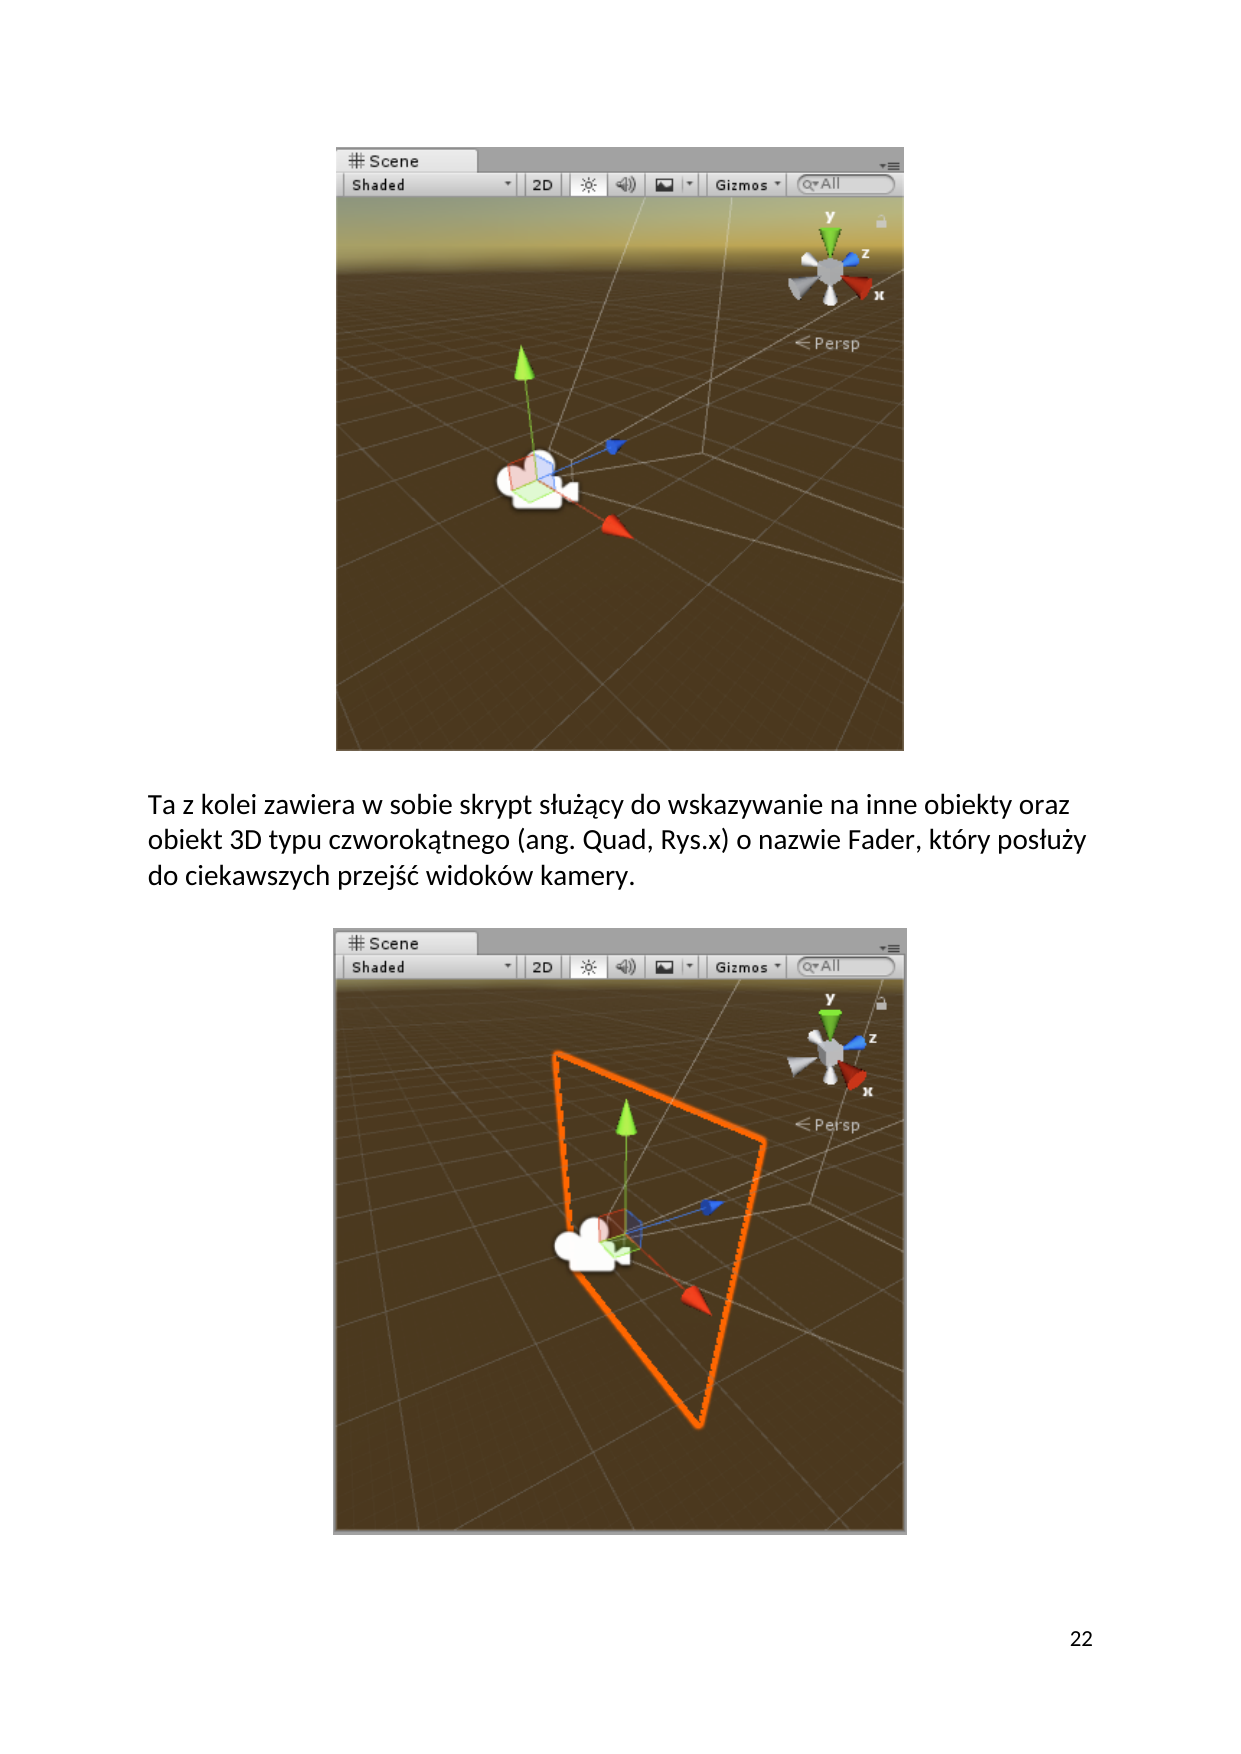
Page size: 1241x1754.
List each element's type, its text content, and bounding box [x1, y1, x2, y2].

picture [333, 928, 907, 1535]
text Ta z kolei zawiera w sobie skrypt służący do wskazywanie na inne obiekty oraz obiekt 3D typu czworokątnego (ang. Quad, Rys.x) o nazwie Fader, który posłuży do ciekawszych przejść widoków kamery. [148, 786, 1093, 893]
picture [336, 147, 904, 751]
